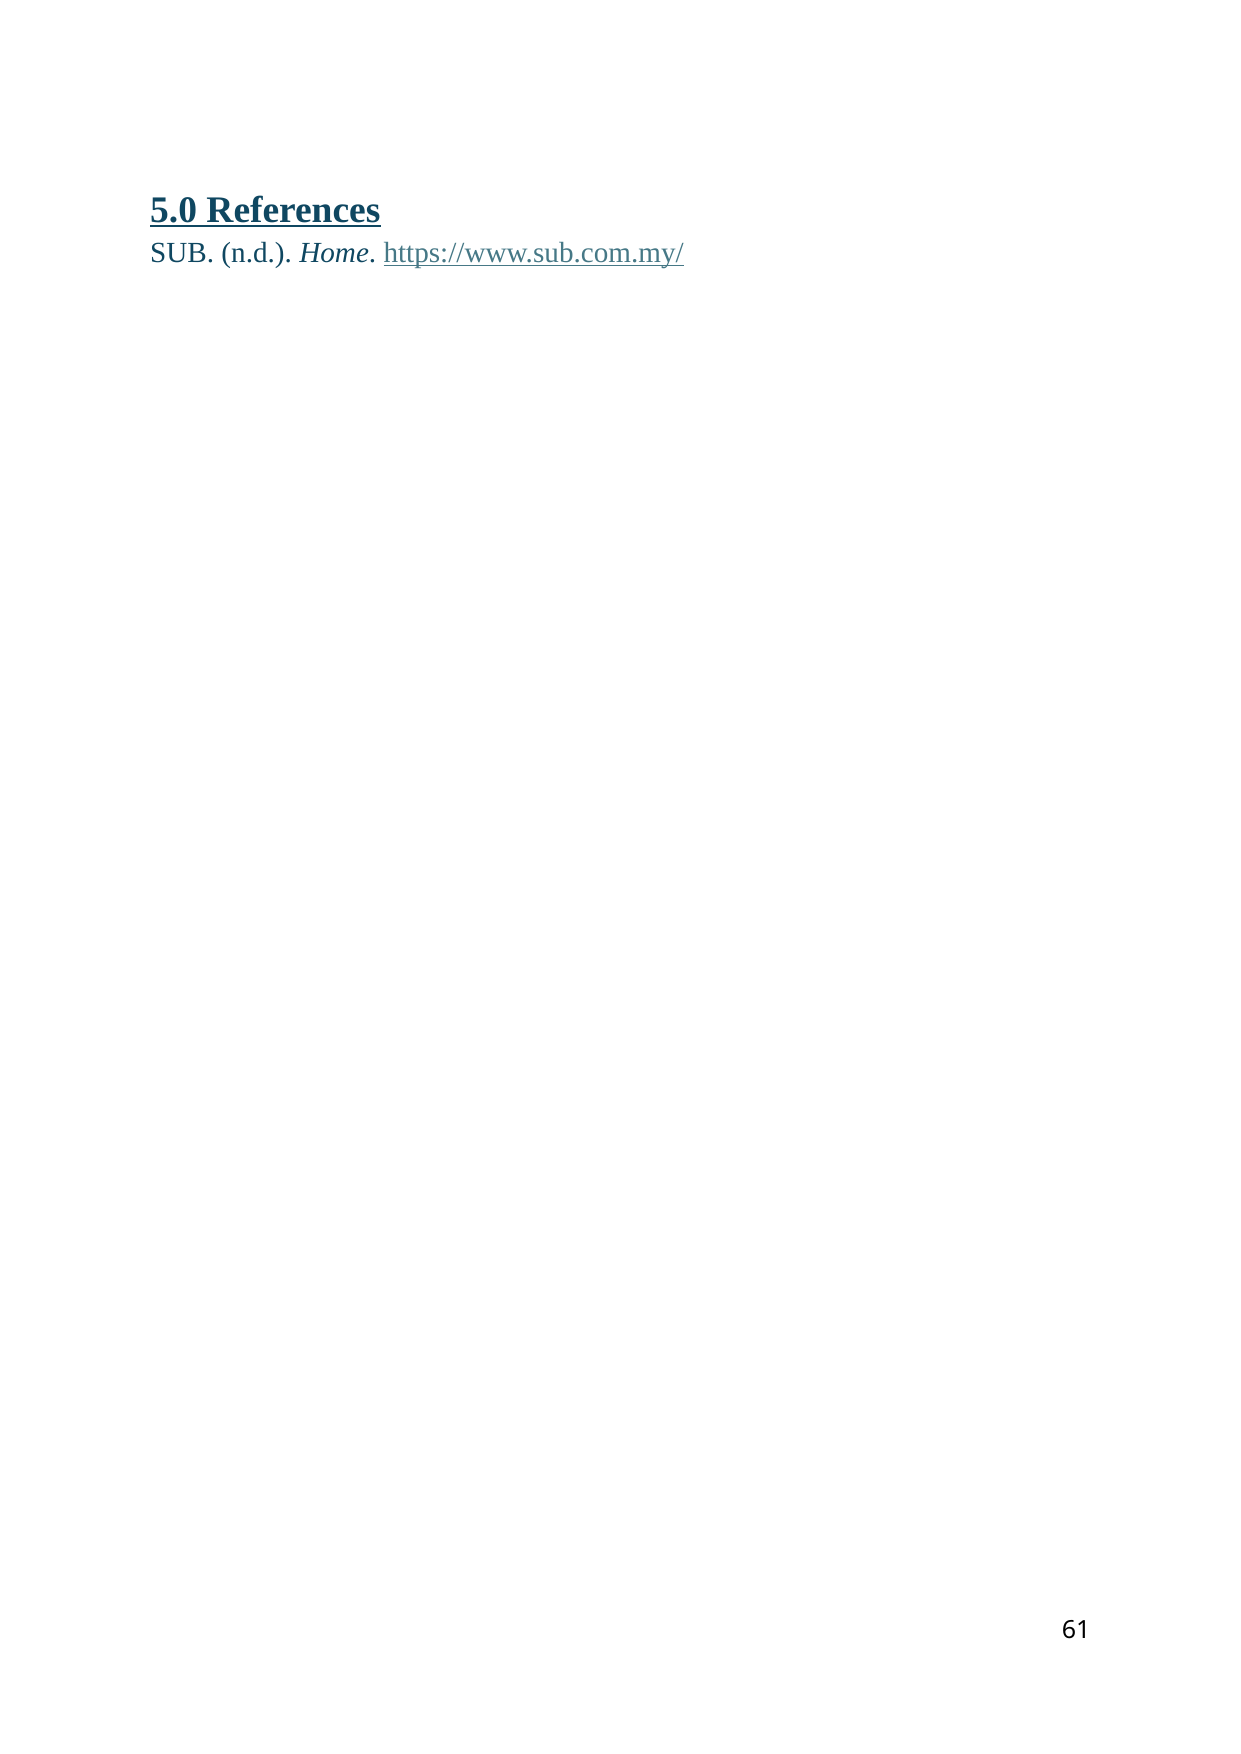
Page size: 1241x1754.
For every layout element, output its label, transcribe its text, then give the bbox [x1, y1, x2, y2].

subtitle 5.0 References SUB. (n.d.). Home. https://www.sub.com.my/ [150, 187, 1090, 269]
